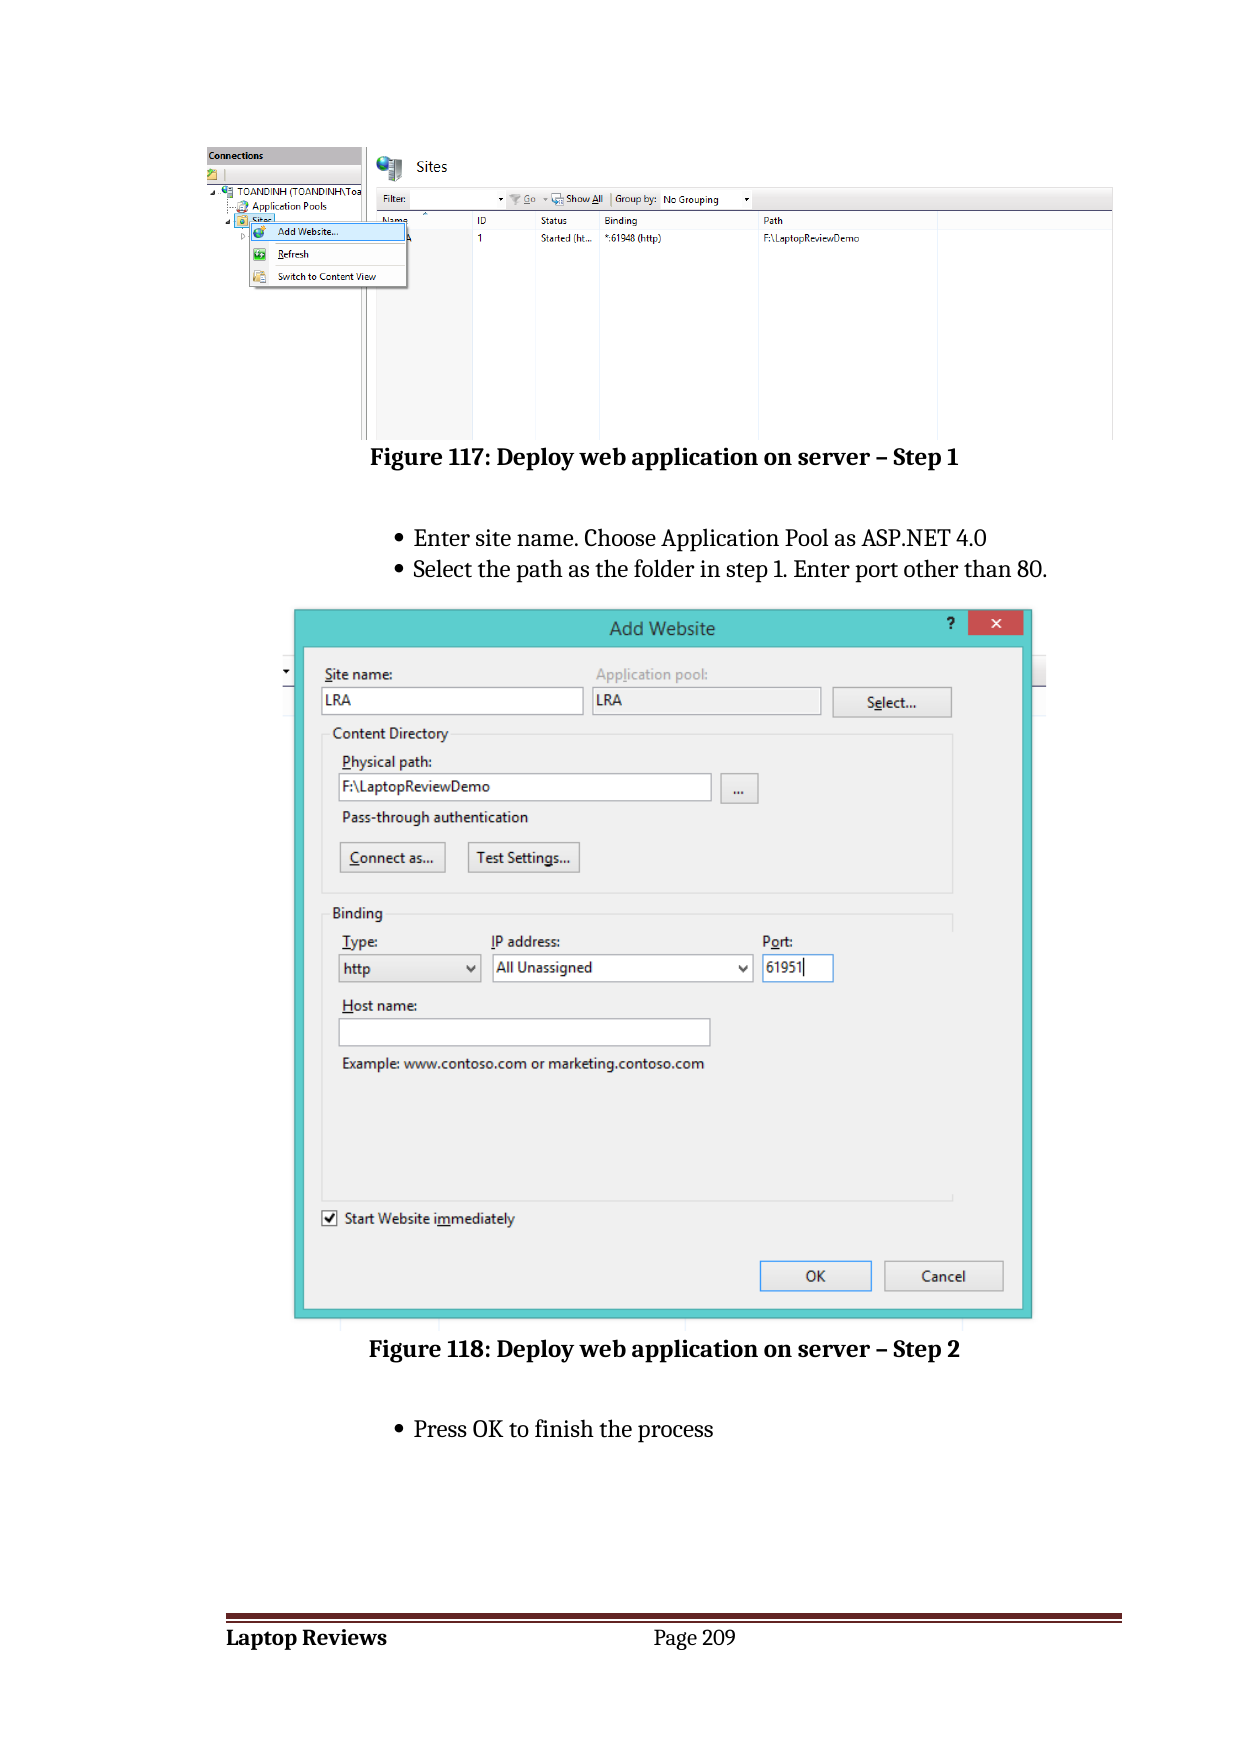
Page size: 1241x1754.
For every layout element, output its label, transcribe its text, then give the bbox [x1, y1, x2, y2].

picture [207, 147, 1122, 440]
text Figure 117: Deploy web application on server – Step 1 [207, 443, 1122, 472]
picture [282, 602, 1047, 1331]
list Press OK to finish the process [394, 1415, 1122, 1444]
list Enter site name. Choose Application Pool as ASP.NET 4.0 [394, 524, 1122, 553]
list Select the path as the folder in step 1. Enter port other than 80. [394, 555, 1122, 584]
text Figure 118: Deploy web application on server – Step 2 [207, 1334, 1122, 1363]
